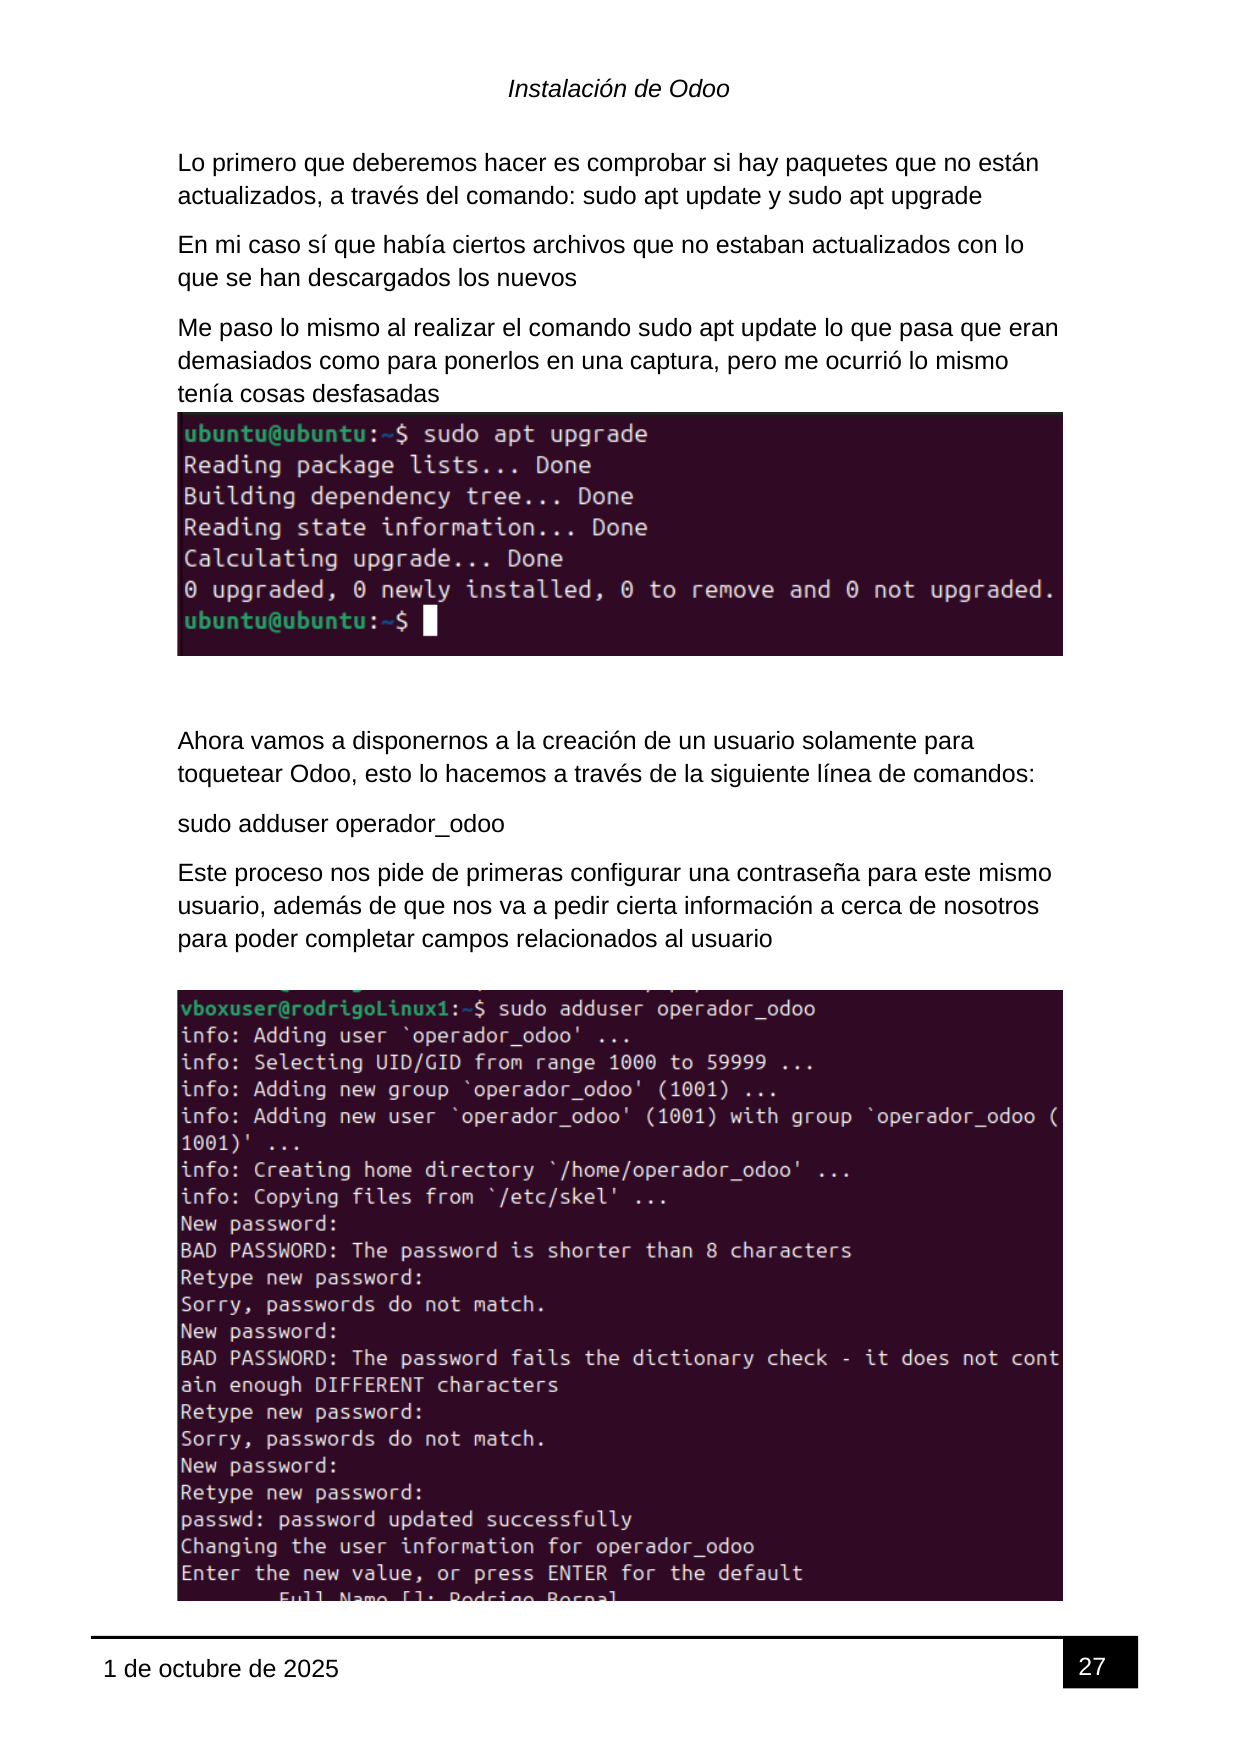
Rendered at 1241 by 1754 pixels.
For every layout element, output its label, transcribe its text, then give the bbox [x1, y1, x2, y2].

text En mi caso sí que había ciertos archivos que no estaban actualizados con lo que se han descargados los nuevos [177, 230, 1063, 292]
text Ahora vamos a disponernos a la creación de un usuario solamente para toquetear Odoo, esto lo hacemos a través de la siguiente línea de comandos: [177, 726, 1063, 788]
picture [177, 412, 1063, 656]
text Lo primero que deberemos hacer es comprobar si hay paquetes que no están actualizados, a través del comando: sudo apt update y sudo apt upgrade [177, 148, 1063, 209]
text sudo adduser operador_odoo [177, 809, 1063, 837]
text Me paso lo mismo al realizar el comando sudo apt update lo que pasa que eran demasiados como para ponerlos en una captura, pero me ocurrió lo mismo tenía cosas desfasadas [177, 313, 1063, 412]
text Este proceso nos pide de primeras configurar una contraseña para este mismo usuario, además de que nos va a pedir cierta información a cerca de nosotros para poder completar campos relacionados al usuario [177, 858, 1063, 990]
picture [177, 990, 1063, 1601]
